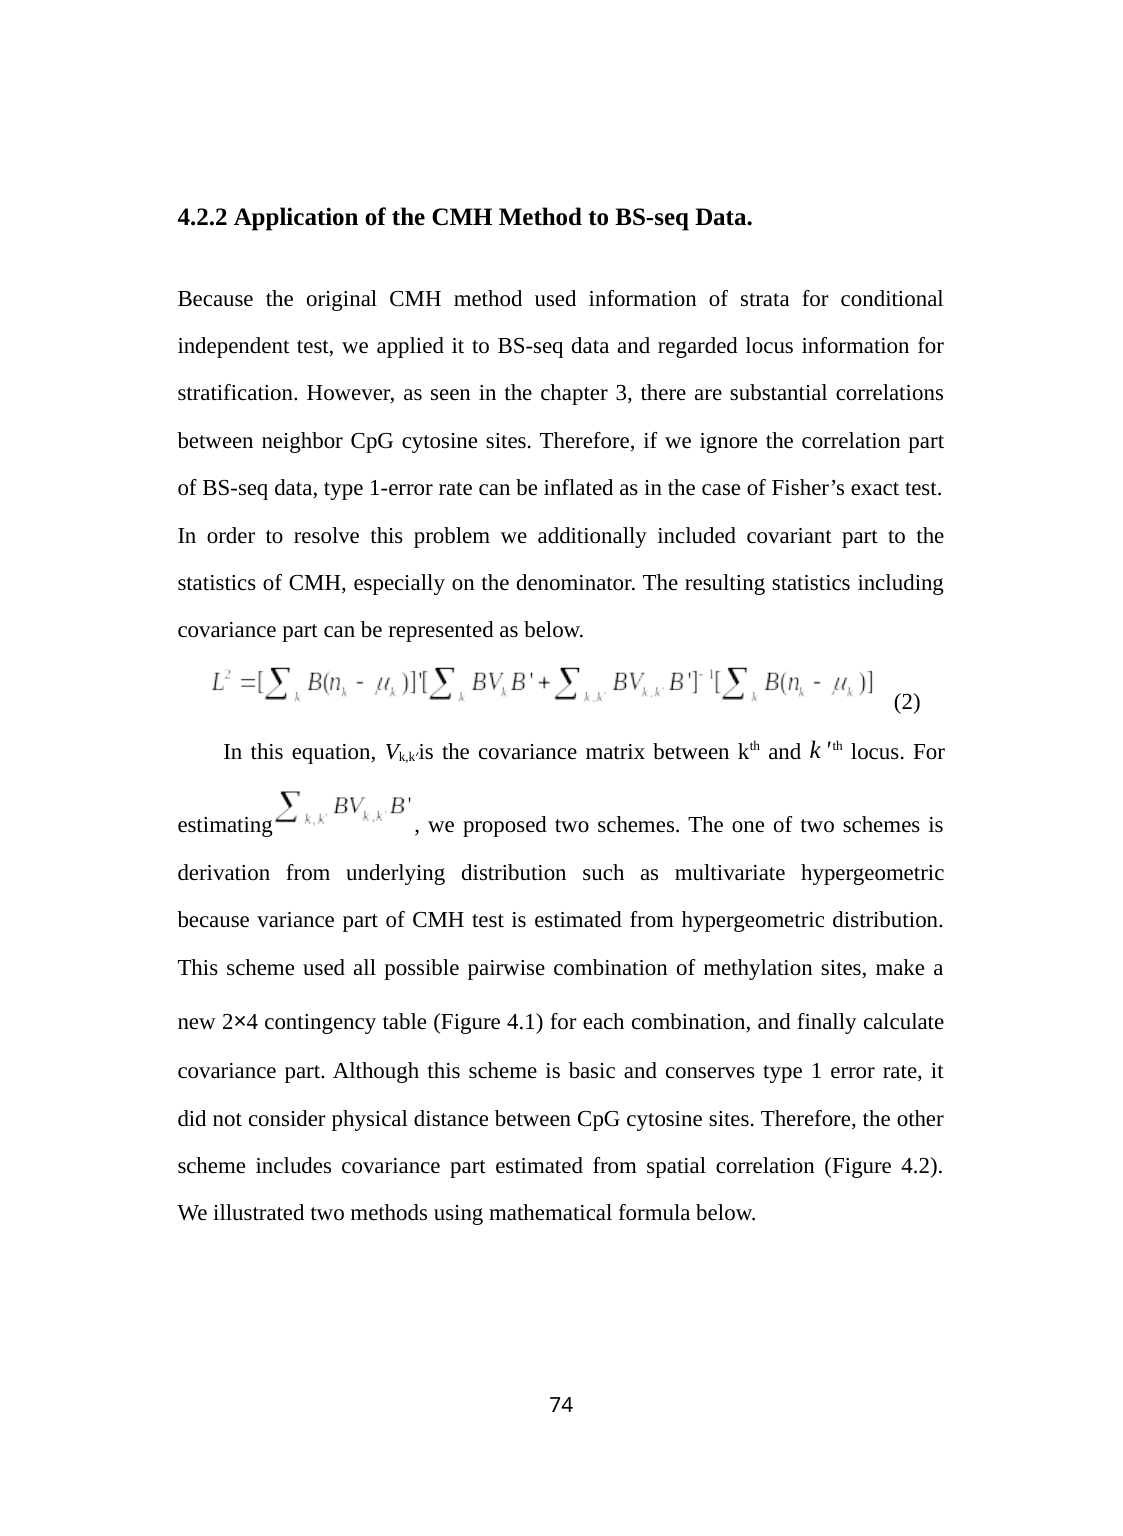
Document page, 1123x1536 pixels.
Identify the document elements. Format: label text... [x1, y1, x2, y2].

text (2) [177, 664, 945, 714]
text In this equation, Vk,k′is the covariance matrix between kth and th locus. For estimating, we proposed two schemes. The one of two schemes is derivation from underlying distribution such as multivariate hypergeometric because variance part of CMH test is estimated from hypergeometric distribution. This scheme used all possible pairwise combination of methylation sites, make a new 2×4 contingency table (Figure 4.1) for each combination, and finally calculate covariance part. Although this scheme is basic and conserves type 1 error rate, it did not consider physical distance between CpG cytosine sites. Therefore, the other scheme includes covariance part estimated from spatial correlation (Figure 4.2). We illustrated two methods using mathematical formula below. [177, 735, 945, 1226]
text 4.2.2 Application of the CMH Method to BS-seq Data. [177, 202, 945, 231]
text Because the original CMH method used information of strata for conditional independent test, we applied it to BS-seq data and regarded locus information for stratification. However, as seen in the chapter 3, there are substantial correlations between neighbor CpG cytosine sites. Therefore, if we ignore the correlation part of BS-seq data, type 1-error rate can be inflated as in the case of Fisher’s exact test. In order to resolve this problem we additionally included covariant part to the statistics of CMH, especially on the denominator. The resulting statistics including covariance part can be represented as below. [177, 285, 945, 643]
